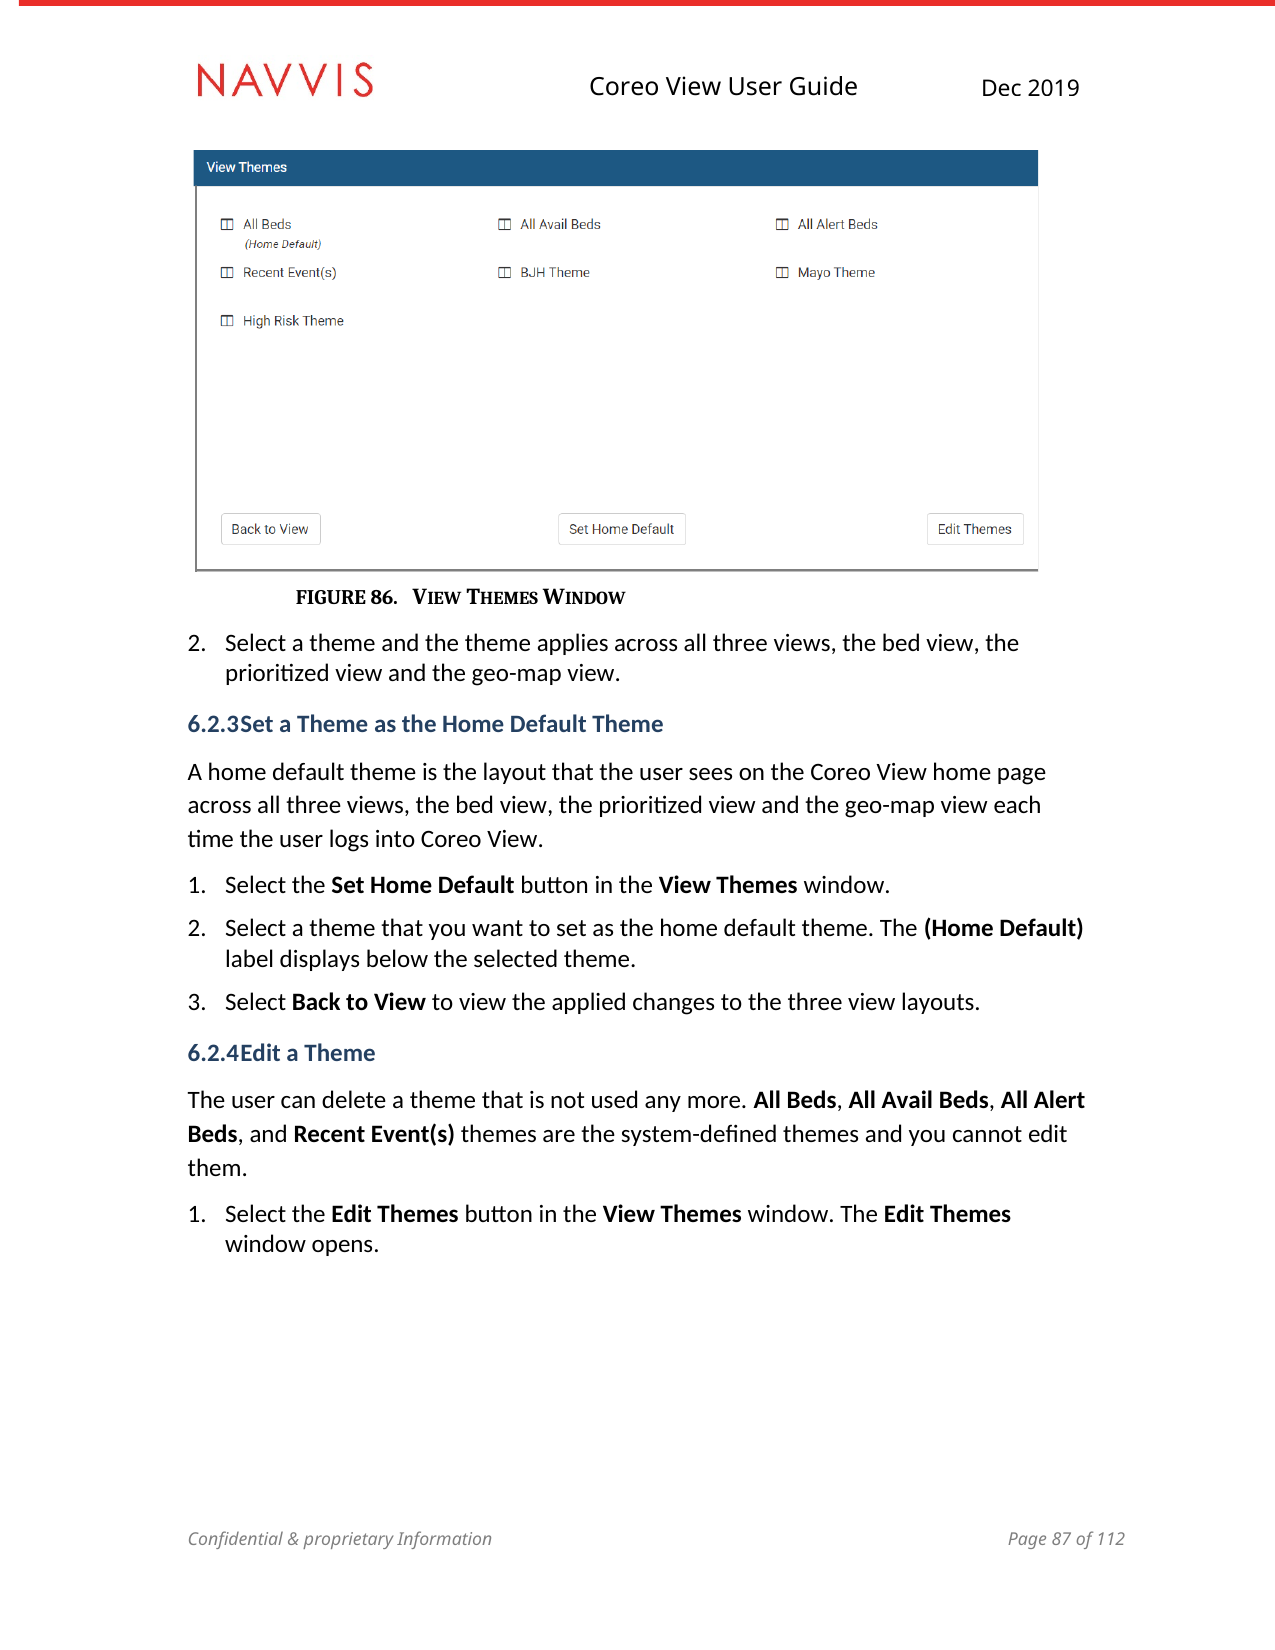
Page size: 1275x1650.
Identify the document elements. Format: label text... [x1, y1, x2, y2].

list Select Back to View to view the applied changes to the three view layouts. [187, 986, 1087, 1016]
list Select the Set Home Default button in the View Themes window. [187, 869, 1087, 900]
text A home default theme is the layout that the user sees on the Coreo View home page across all three views, the bed view, the prioritized view and the geo-map view each time the user logs into Coreo View. [187, 756, 1087, 854]
picture [187, 55, 383, 104]
picture [193, 150, 1039, 572]
text The user can delete a theme that is not used any more. All Beds, All Avail Beds, All Alert Beds, and Recent Event(s) themes are the system-defined themes and you cannot edit them. [187, 1085, 1087, 1182]
list Select a theme that you want to set as the home default theme. The (Home Default) label displays below the selected theme. [187, 912, 1087, 973]
list Select the Edit Themes button in the View Themes window. The Edit Themes window opens. [187, 1198, 1087, 1259]
list Select a theme and the theme applies across all three views, the bed view, the prioritized view and the geo-map view. [187, 627, 1087, 688]
subtitle Set a Theme as the Home Default Theme [187, 709, 1087, 739]
subtitle Edit a Theme [187, 1037, 1087, 1068]
text View Themes Window [296, 584, 1087, 610]
